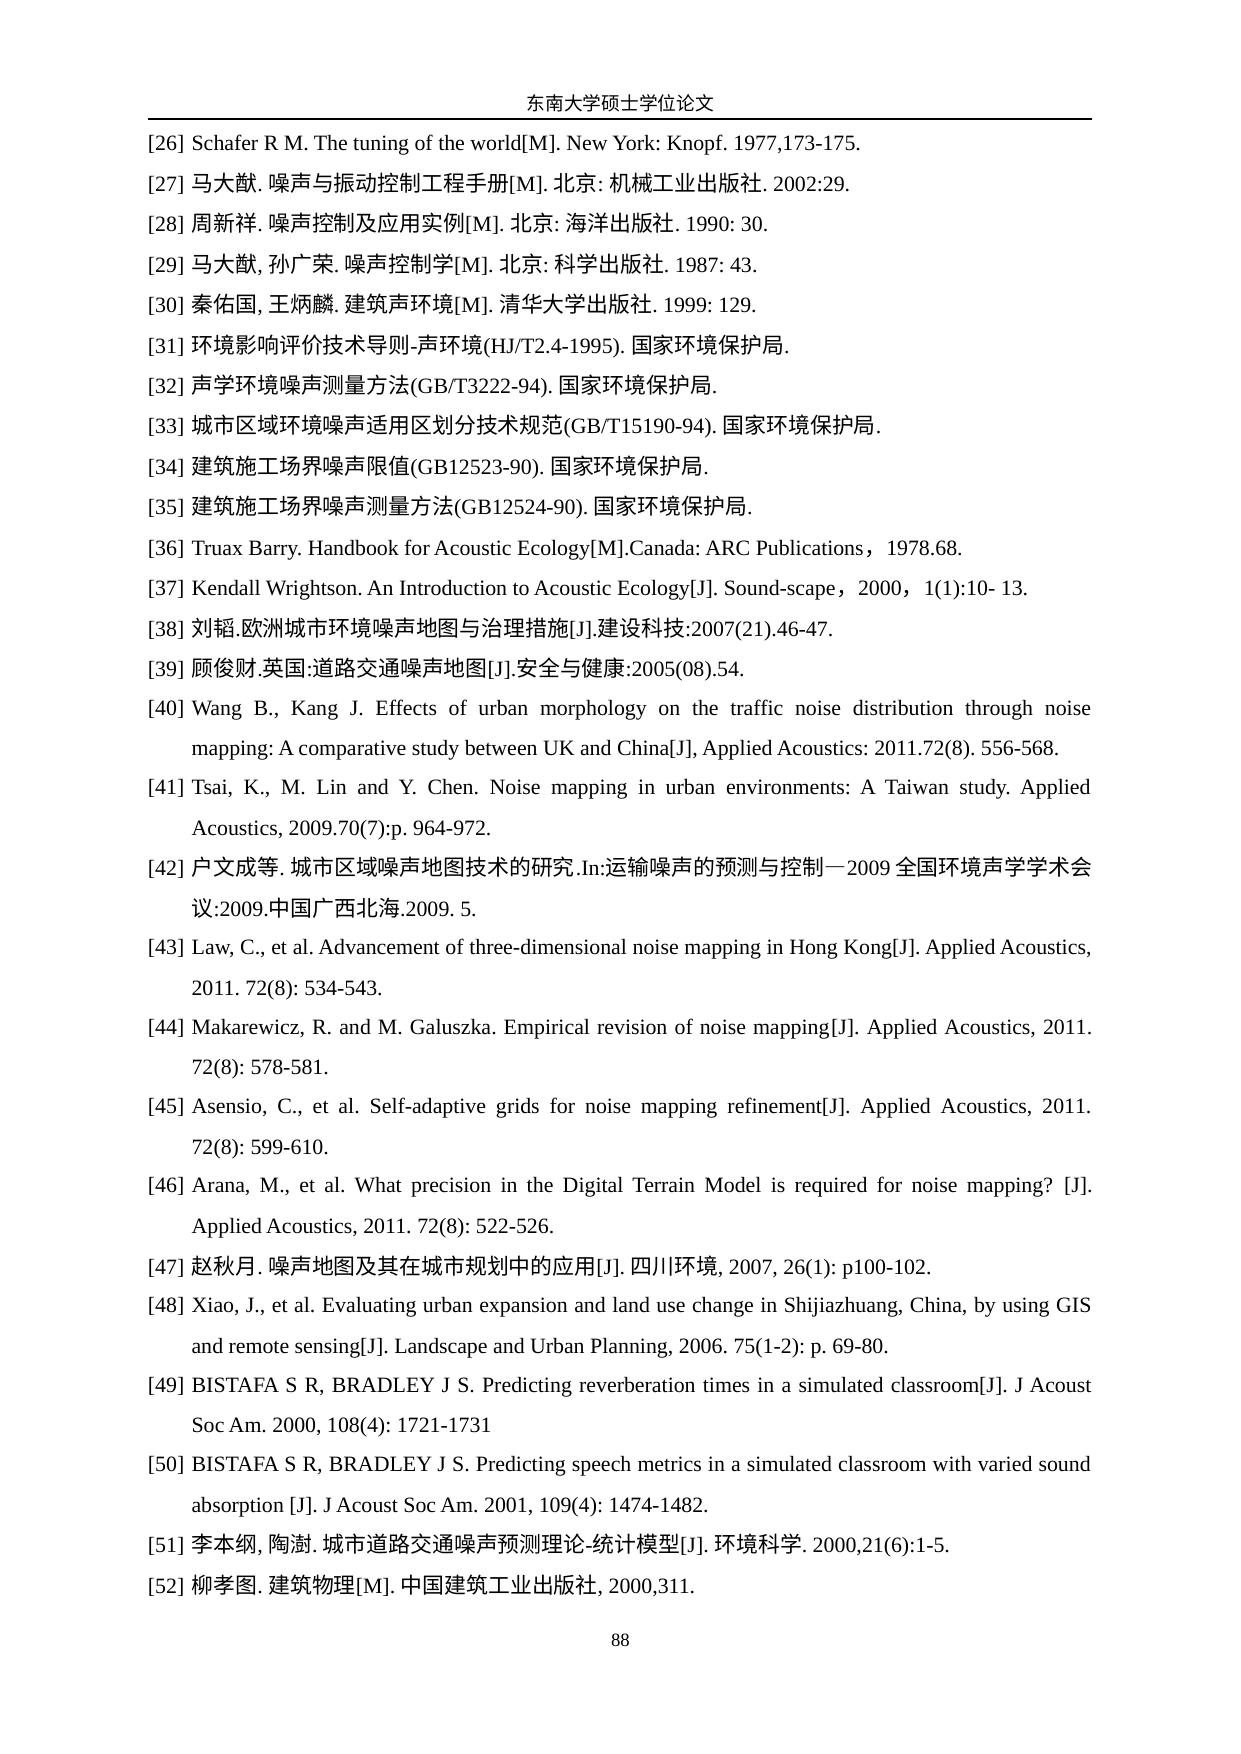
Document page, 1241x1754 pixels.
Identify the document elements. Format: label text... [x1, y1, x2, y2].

list 顾俊财.英国:道路交通噪声地图[J].安全与健康:2005(08).54. [148, 651, 1092, 683]
list Schafer R M. The tuning of the world[M]. New York: Knopf. 1977,173-175. [148, 127, 1092, 159]
list Wang B., Kang J. Effects of urban morphology on the traffic noise distribution through noise mapping: A comparative study between UK and China[J], Applied Acoustics: 2011.72(8). 556-568. [148, 691, 1092, 764]
list Xiao, J., et al. Evaluating urban expansion and land use change in Shijiazhuang, China, by using GIS and remote sensing[J]. Landscape and Urban Planning, 2006. 75(1-2): p. 69-80. [148, 1289, 1092, 1362]
list 环境影响评价技术导则-声环境(HJ/T2.4-1995). 国家环境保护局. [148, 327, 1092, 360]
list Makarewicz, R. and M. Galuszka. Empirical revision of noise mapping[J]. Applied Acoustics, 2011. 72(8): 578-581. [148, 1010, 1092, 1083]
list 户文成等. 城市区域噪声地图技术的研究.In:运输噪声的预测与控制—2009全国环境声学学术会议:2009.中国广西北海.2009. 5. [148, 850, 1092, 923]
list 马大猷, 孙广荣. 噪声控制学[M]. 北京: 科学出版社. 1987: 43. [148, 246, 1092, 279]
list 声学环境噪声测量方法(GB/T3222-94). 国家环境保护局. [148, 368, 1092, 400]
list 秦佑国, 王炳麟. 建筑声环境[M]. 清华大学出版社. 1999: 129. [148, 287, 1092, 319]
list BISTAFA S R, BRADLEY J S. Predicting reverberation times in a simulated classroom[J]. J Acoust Soc Am. 2000, 108(4): 1721-1731 [148, 1368, 1092, 1441]
list 赵秋月. 噪声地图及其在城市规划中的应用[J]. 四川环境, 2007, 26(1): p100-102. [148, 1248, 1092, 1281]
list 建筑施工场界噪声限值(GB12523-90). 国家环境保护局. [148, 448, 1092, 481]
list 城市区域环境噪声适用区划分技术规范(GB/T15190-94). 国家环境保护局. [148, 408, 1092, 441]
list Law, C., et al. Advancement of three-dimensional noise mapping in Hong Kong[J]. Applied Acoustics, 2011. 72(8): 534-543. [148, 931, 1092, 1004]
list BISTAFA S R, BRADLEY J S. Predicting speech metrics in a simulated classroom with varied sound absorption [J]. J Acoust Soc Am. 2001, 109(4): 1474-1482. [148, 1447, 1092, 1521]
list 马大猷. 噪声与振动控制工程手册[M]. 北京: 机械工业出版社. 2002:29. [148, 166, 1092, 198]
list 周新祥. 噪声控制及应用实例[M]. 北京: 海洋出版社. 1990: 30. [148, 206, 1092, 238]
list Asensio, C., et al. Self-adaptive grids for noise mapping refinement[J]. Applied Acoustics, 2011. 72(8): 599-610. [148, 1089, 1092, 1163]
list Kendall Wrightson. An Introduction to Acoustic Ecology[J]. Sound-scape，2000，1(1):10- 13. [148, 570, 1092, 602]
list Truax Barry. Handbook for Acoustic Ecology[M].Canada: ARC Publications，1978.68. [148, 529, 1092, 562]
list 刘韬.欧洲城市环境噪声地图与治理措施[J].建设科技:2007(21).46-47. [148, 610, 1092, 643]
list 柳孝图. 建筑物理[M]. 中国建筑工业出版社, 2000,311. [148, 1567, 1092, 1600]
list Tsai, K., M. Lin and Y. Chen. Noise mapping in urban environments: A Taiwan study. Applied Acoustics, 2009.70(7):p. 964-972. [148, 770, 1092, 843]
list Arana, M., et al. What precision in the Digital Terrain Model is required for noise mapping? [J]. Applied Acoustics, 2011. 72(8): 522-526. [148, 1169, 1092, 1242]
list 李本纲, 陶澍. 城市道路交通噪声预测理论-统计模型[J]. 环境科学. 2000,21(6):1-5. [148, 1527, 1092, 1559]
list 建筑施工场界噪声测量方法(GB12524-90). 国家环境保护局. [148, 489, 1092, 521]
